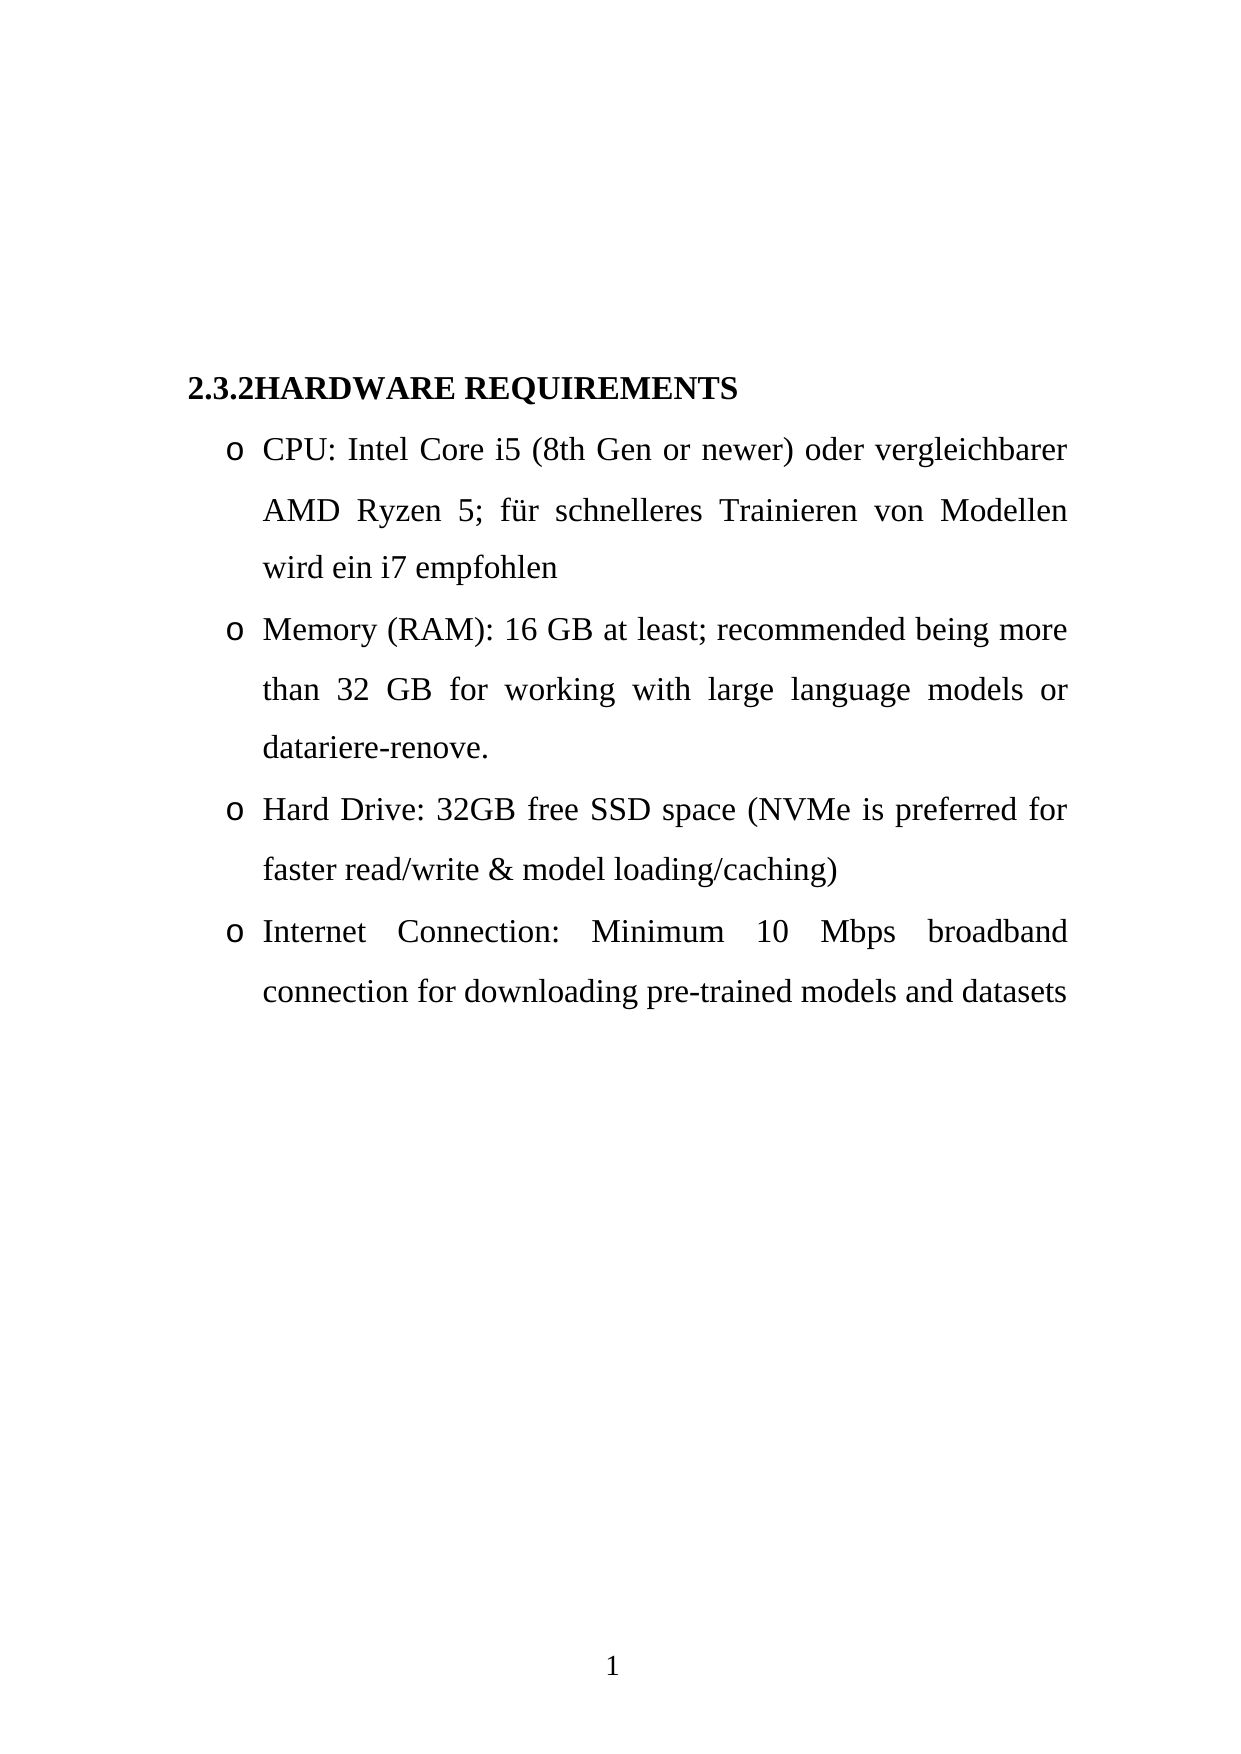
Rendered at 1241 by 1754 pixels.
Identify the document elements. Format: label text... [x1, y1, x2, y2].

list Internet Connection: Minimum 10 Mbps broadband connection for downloading pre-trained models and datasets [225, 911, 1069, 1009]
text 2.3.2HARDWARE REQUIREMENTS [112, 368, 1069, 406]
list Memory (RAM): 16 GB at least; recommended being more than 32 GB for working with large language models or datariere-renove. [225, 609, 1069, 765]
list Hard Drive: 32GB free SSD space (NVMe is preferred for faster read/write & model loading/caching) [225, 789, 1069, 887]
list CPU: Intel Core i5 (8th Gen or newer) oder vergleichbarer AMD Ryzen 5; für schnelleres Trainieren von Modellen wird ein i7 empfohlen [225, 429, 1069, 586]
